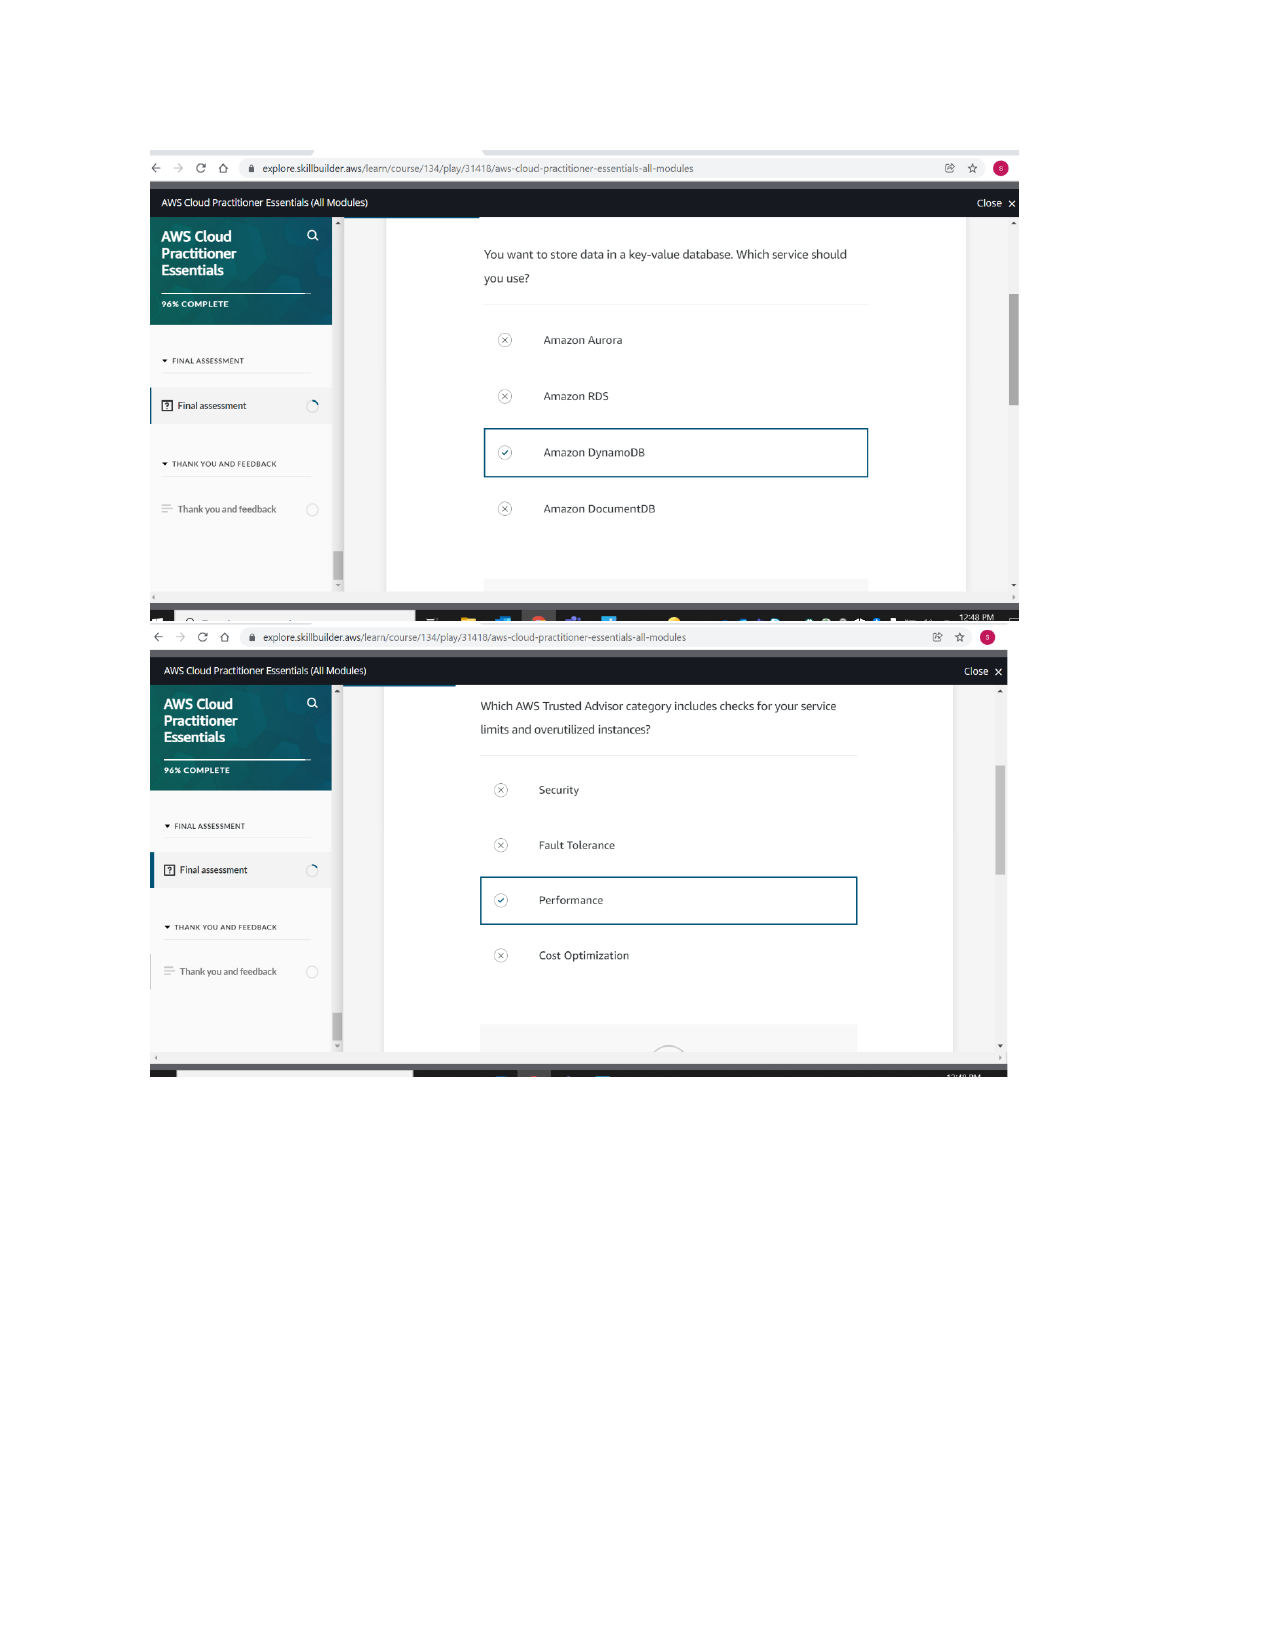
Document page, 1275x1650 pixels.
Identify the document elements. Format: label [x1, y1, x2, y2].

picture [150, 150, 1019, 621]
picture [150, 623, 1008, 1077]
